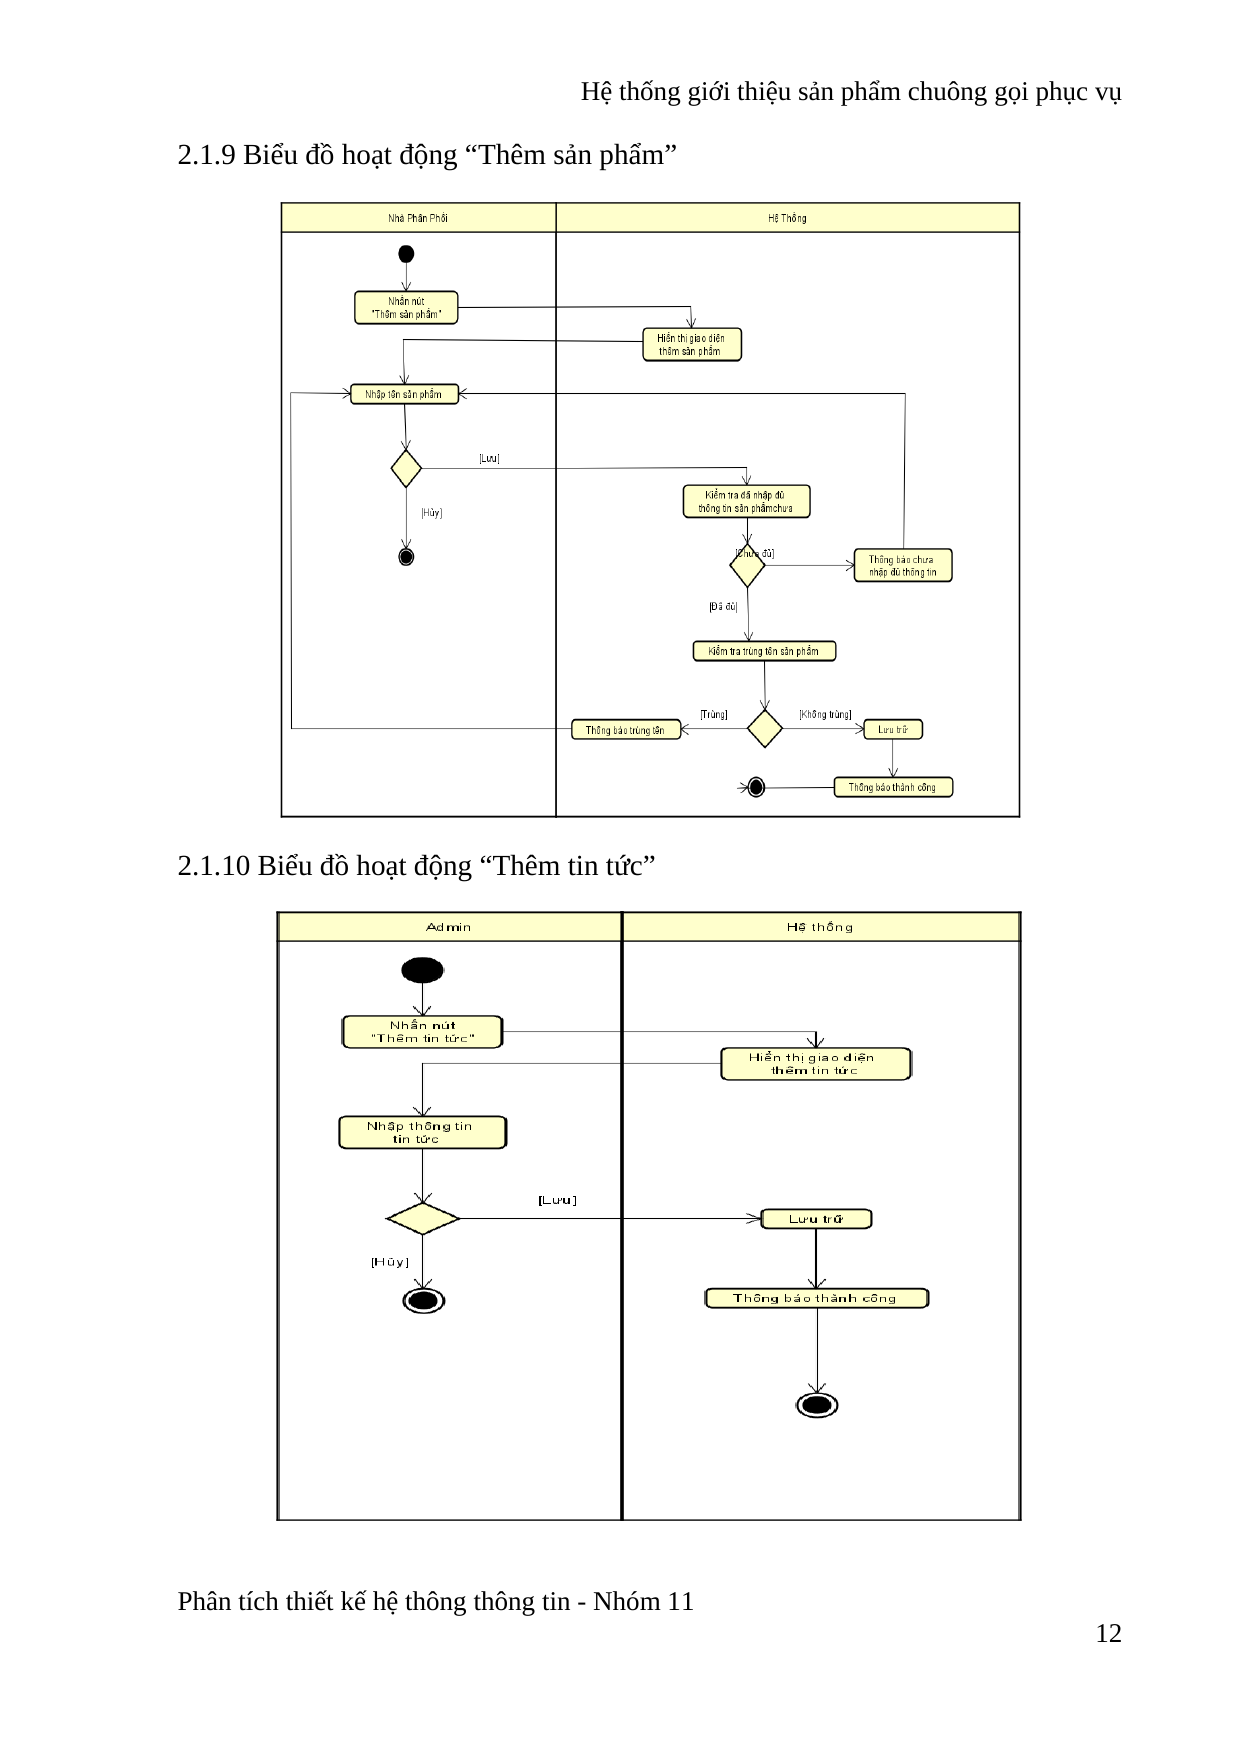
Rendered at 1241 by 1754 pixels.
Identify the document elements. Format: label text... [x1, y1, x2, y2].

subtitle 2.1.9 Biểu đồ hoạt động “Thêm sản phẩm” [177, 137, 1122, 171]
subtitle 2.1.10 Biểu đồ hoạt động “Thêm tin tức” [177, 848, 1122, 881]
picture [275, 910, 1024, 1521]
picture [276, 200, 1023, 819]
